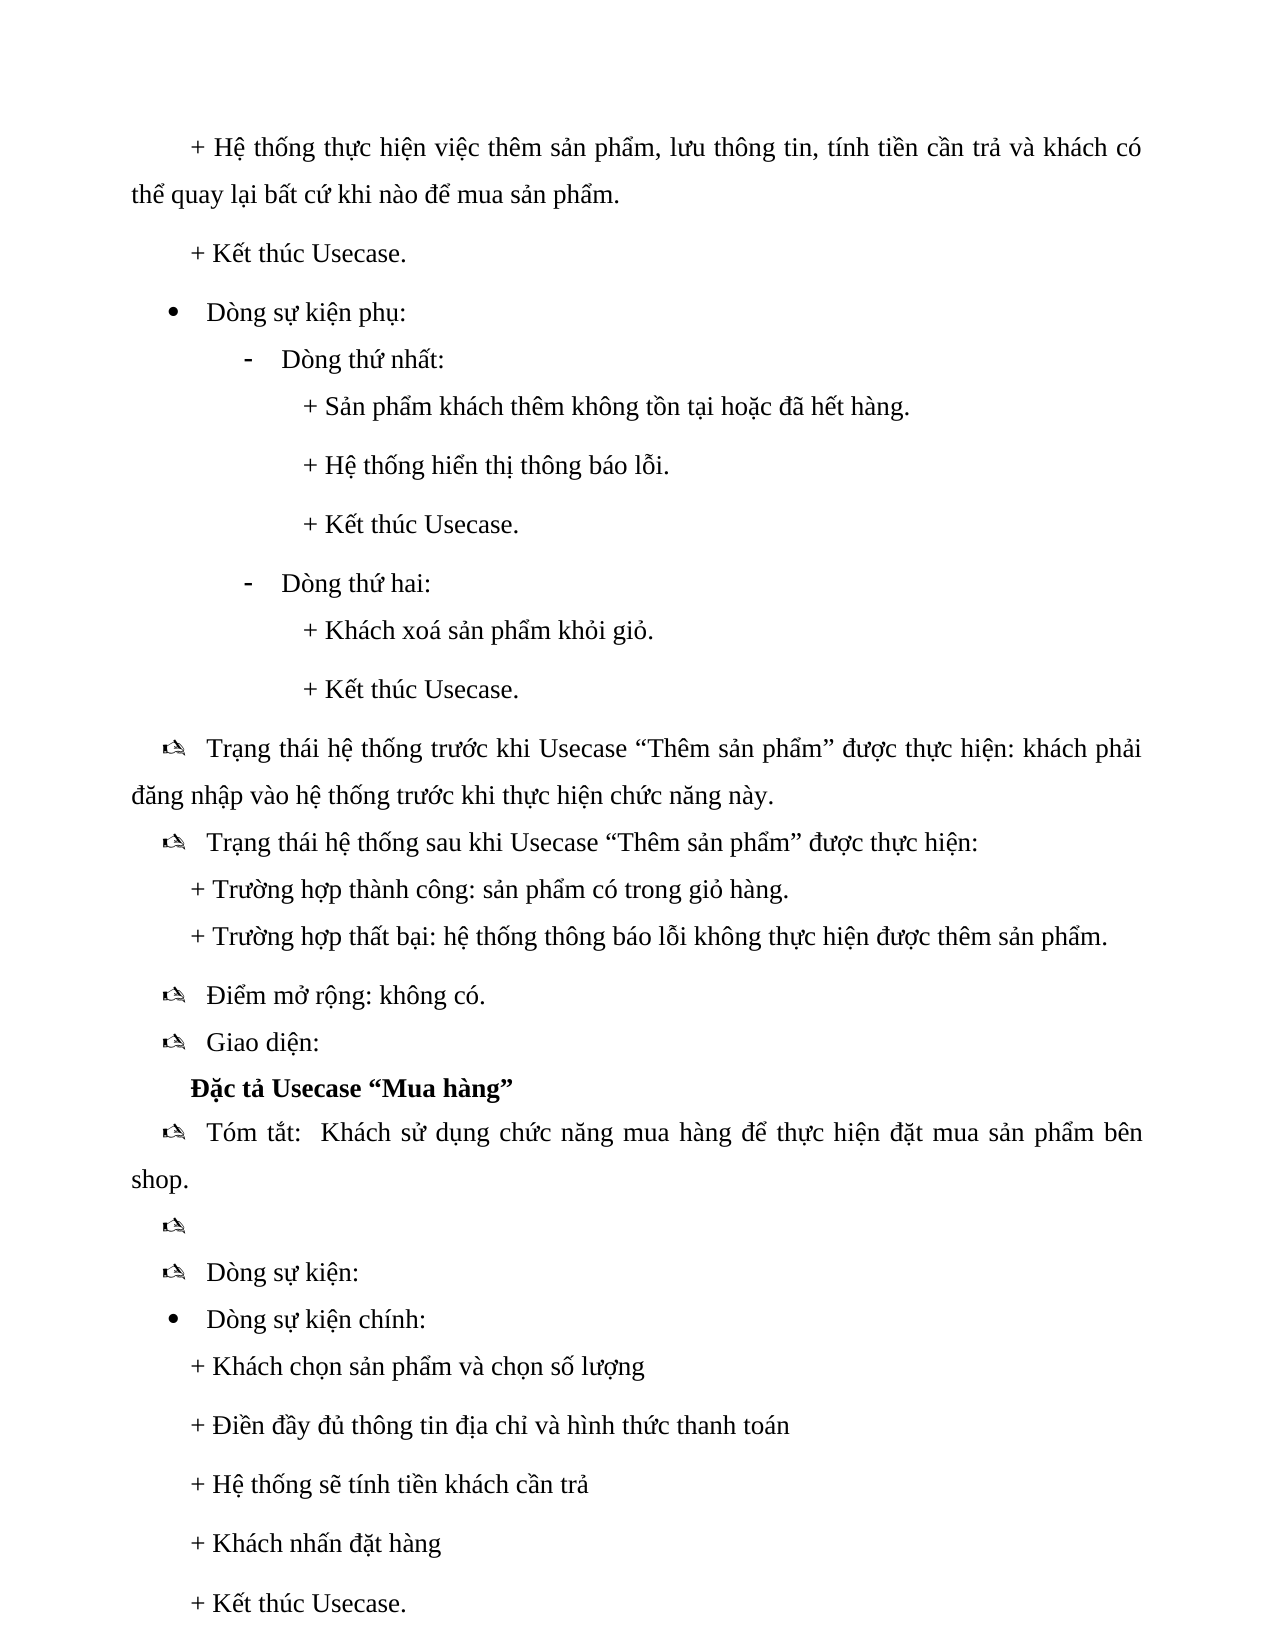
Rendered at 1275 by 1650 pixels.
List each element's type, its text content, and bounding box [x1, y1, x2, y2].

text + Khách xoá sản phẩm khỏi giỏ. [244, 614, 1144, 645]
text + Kết thúc Usecase. [131, 237, 1144, 268]
list Dòng sự kiện phụ: [131, 296, 1144, 327]
text Đặc tả Usecase “Mua hàng” [131, 1072, 1144, 1104]
list Trạng thái hệ thống trước khi Usecase “Thêm sản phẩm” được thực hiện: khách phải đăng nhập vào hệ thống trước khi thực hiện chức năng này. [131, 733, 1144, 811]
text + Kết thúc Usecase. [244, 673, 1144, 704]
list Dòng thứ hai: [131, 567, 1144, 599]
list Dòng sự kiện: [131, 1256, 1144, 1288]
text + Kết thúc Usecase. [244, 508, 1144, 539]
list Điểm mở rộng: không có. [131, 979, 1144, 1010]
text + Kết thúc Usecase. [131, 1587, 1144, 1618]
text + Khách chọn sản phẩm và chọn số lượng [131, 1350, 1144, 1381]
text + Hệ thống thực hiện việc thêm sản phẩm, lưu thông tin, tính tiền cần trả và khách có thể quay lại bất cứ khi nào để mua sản phẩm. [131, 131, 1144, 209]
list Dòng sự kiện chính: [131, 1303, 1144, 1334]
list Dòng thứ nhất: [131, 343, 1144, 374]
list Trạng thái hệ thống sau khi Usecase “Thêm sản phẩm” được thực hiện: [131, 826, 1144, 857]
list Tóm tắt: Khách sử dụng chức năng mua hàng để thực hiện đặt mua sản phẩm bên shop. [131, 1116, 1144, 1194]
text + Điền đầy đủ thông tin địa chỉ và hình thức thanh toán [131, 1409, 1144, 1440]
text + Trường hợp thất bại: hệ thống thông báo lỗi không thực hiện được thêm sản phẩm. [131, 919, 1144, 951]
text + Hệ thống sẽ tính tiền khách cần trả [131, 1468, 1144, 1499]
list Giao diện: [131, 1026, 1144, 1057]
text + Khách nhấn đặt hàng [131, 1528, 1144, 1559]
text + Hệ thống hiển thị thông báo lỗi. [244, 449, 1144, 480]
list + Trường hợp thành công: sản phẩm có trong giỏ hàng. [131, 873, 1144, 904]
text + Sản phẩm khách thêm không tồn tại hoặc đã hết hàng. [244, 390, 1144, 421]
